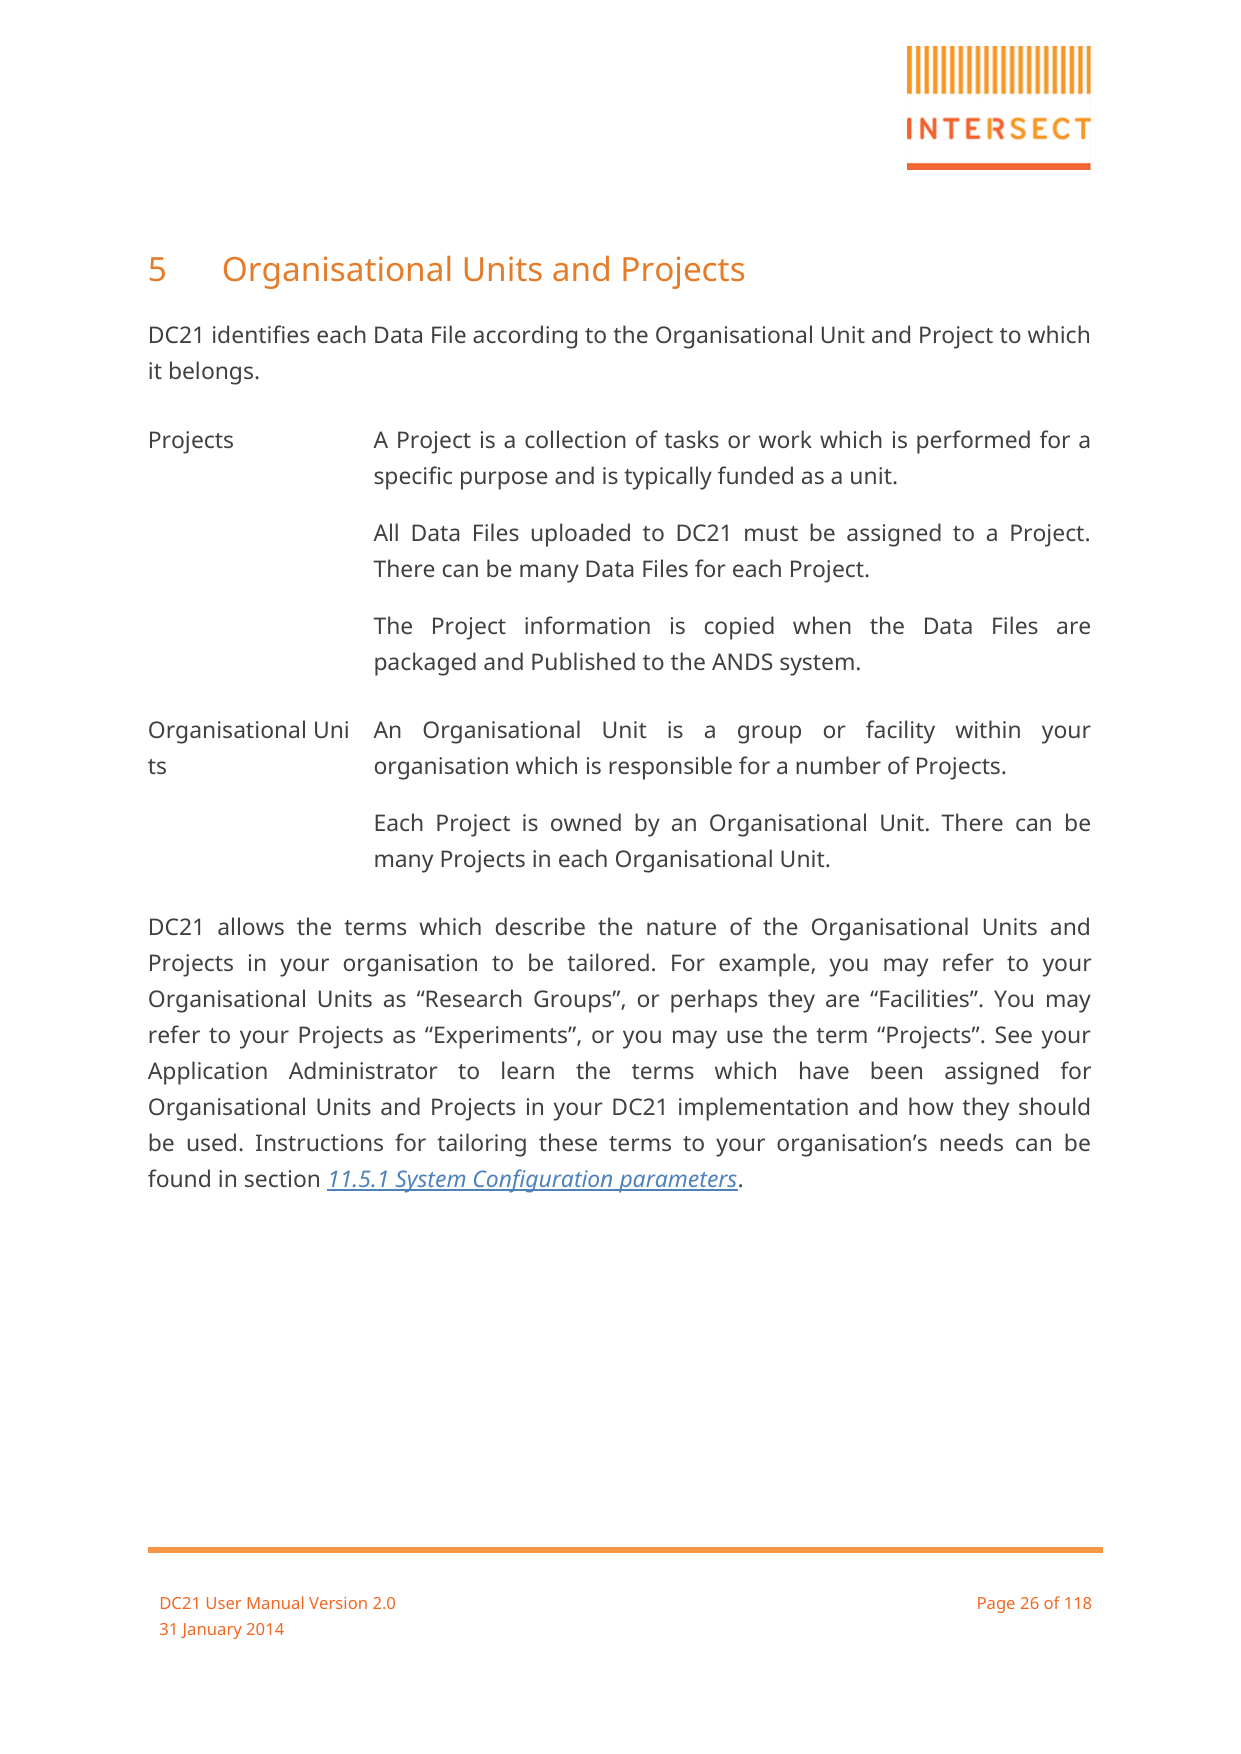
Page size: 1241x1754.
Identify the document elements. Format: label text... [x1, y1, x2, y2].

table_cell An Organisational Unit is a group or facility within your organisation which is responsible for a number of Projects. Each Project is owned by an Organisational Unit. There can be many Projects in each Organisational Unit. [362, 702, 1103, 899]
table_cell Organisational Units [136, 702, 362, 899]
table_header Projects [136, 412, 362, 702]
subtitle Organisational Units and Projects [148, 246, 1092, 292]
table_header A Project is a collection of tasks or work which is performed for a specific purpose and is typically funded as a unit. All Data Files uploaded to DC21 must be assigned to a Project. There can be many Data Files for each Project. The Project information is copied when the Data Files are packaged and Published to the ANDS system. [362, 412, 1103, 702]
text DC21 identifies each Data File according to the Organisational Unit and Project to which it belongs. [148, 319, 1092, 386]
picture [905, 44, 1093, 172]
